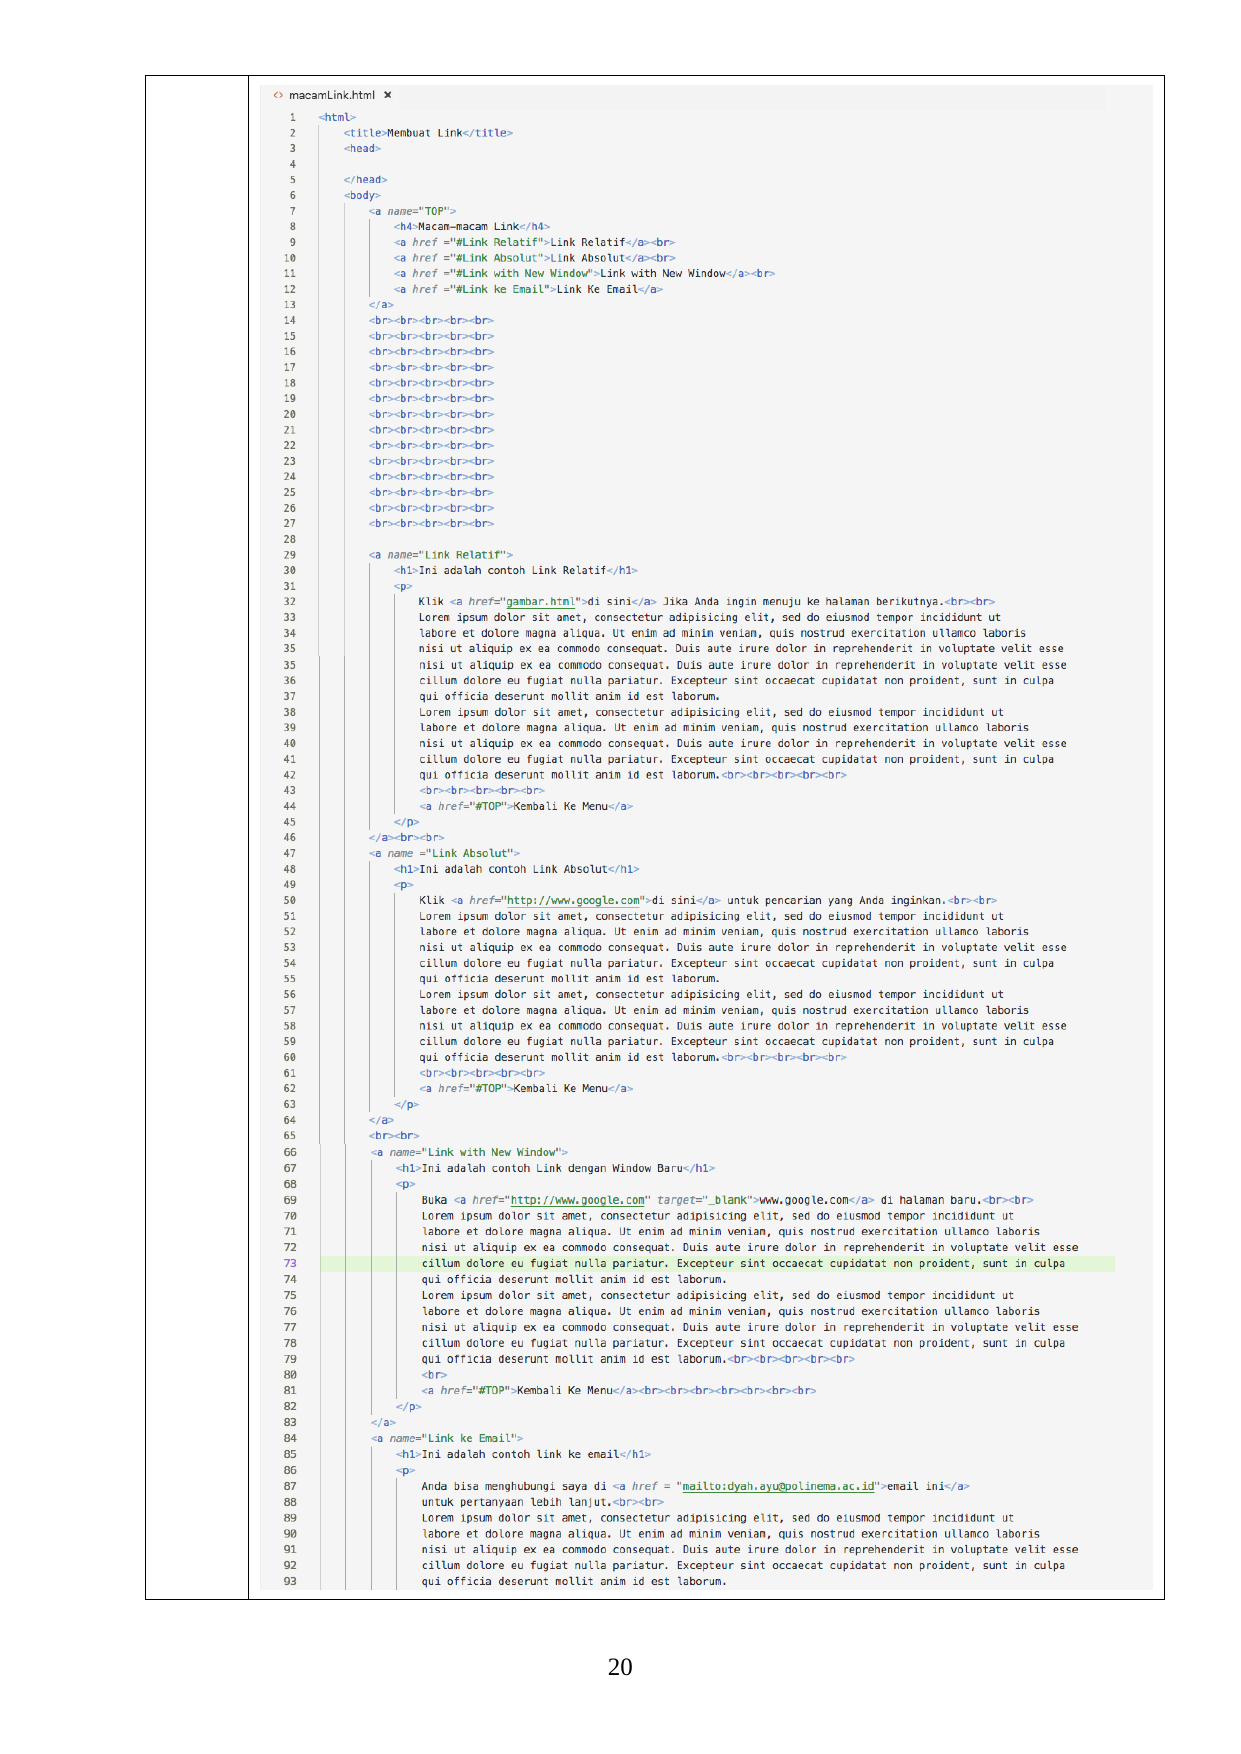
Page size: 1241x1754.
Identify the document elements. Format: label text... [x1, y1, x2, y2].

picture [260, 85, 1116, 1590]
table_cell [249, 76, 1164, 1599]
table_cell 3 [146, 76, 248, 1599]
